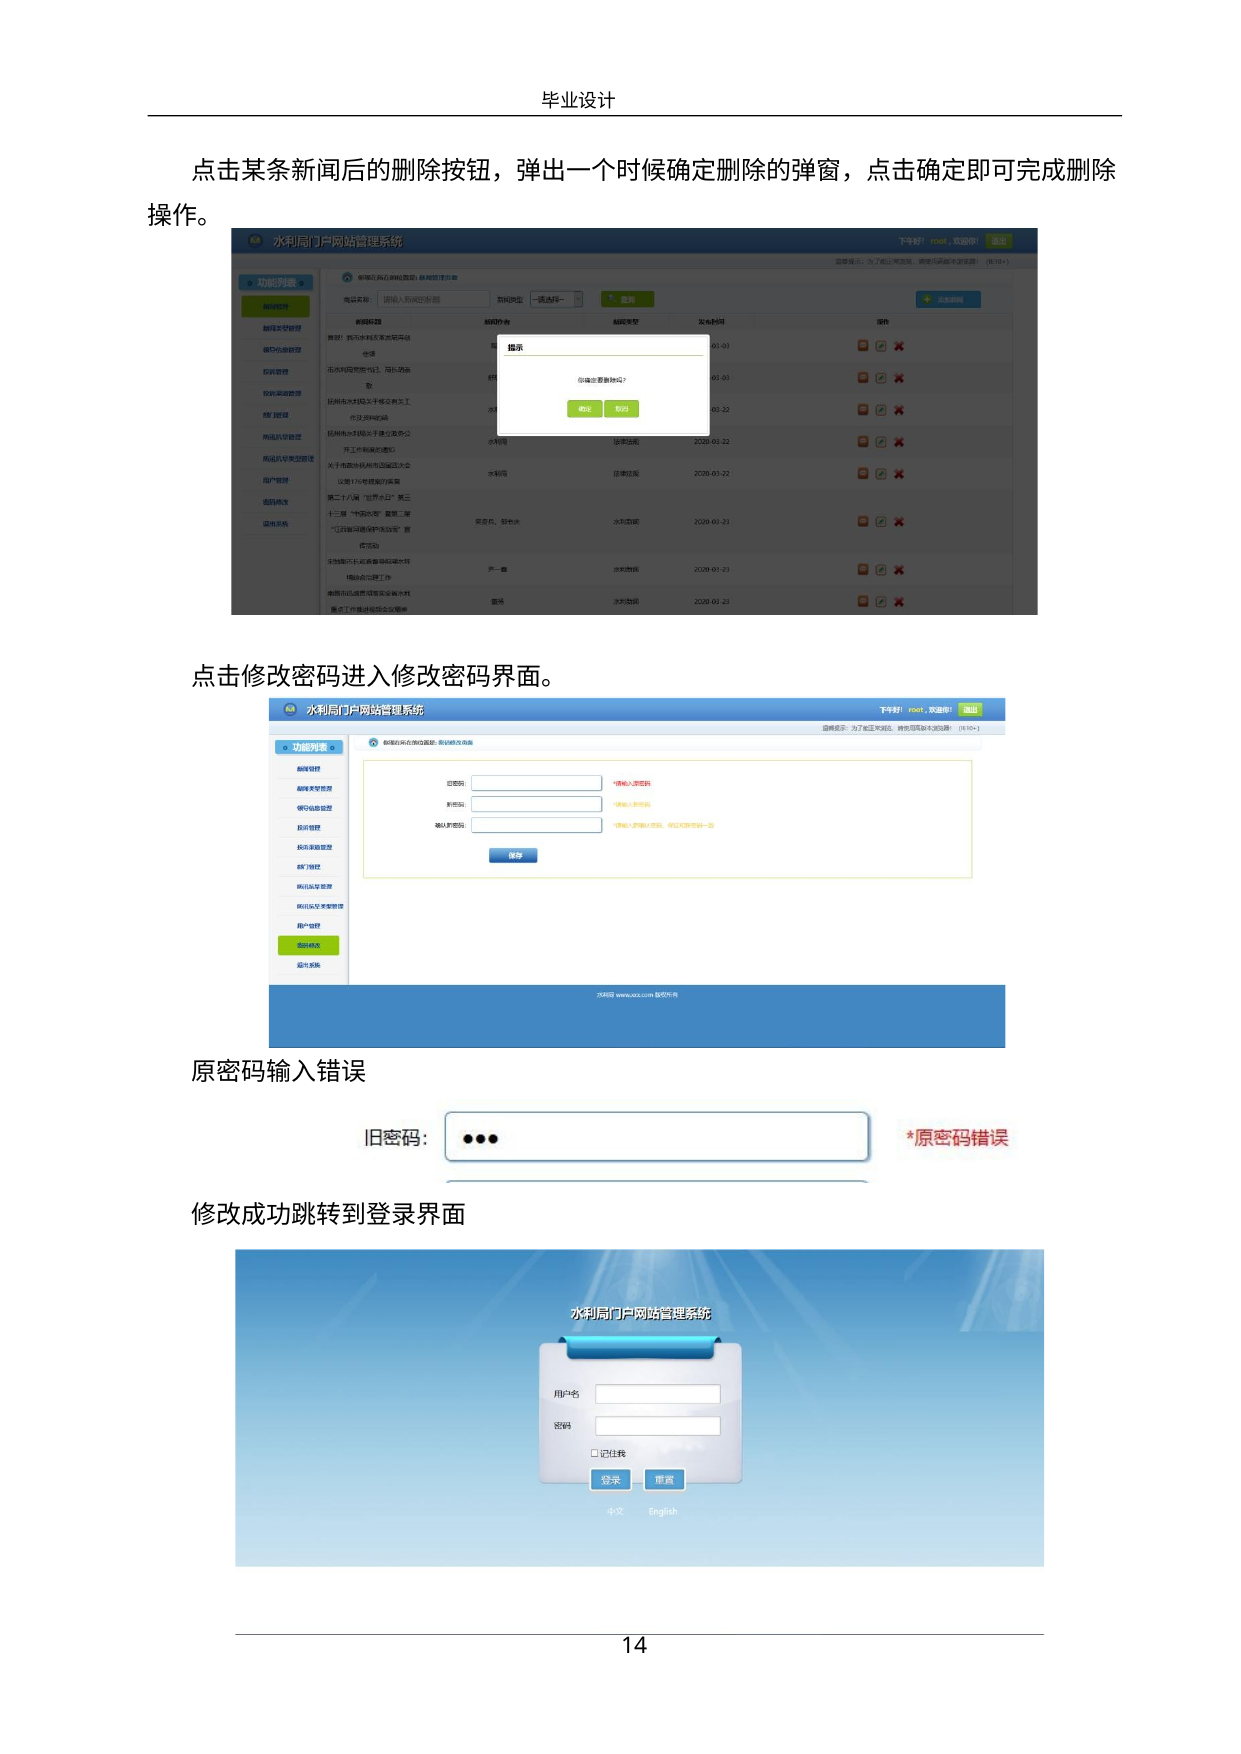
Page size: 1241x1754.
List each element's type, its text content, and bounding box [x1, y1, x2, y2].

text 点击修改密码进入修改密码界面。 [191, 657, 1146, 693]
picture [356, 1099, 1019, 1183]
text 修改成功跳转到登录界面 [191, 1194, 1146, 1230]
picture [231, 228, 1038, 615]
picture [268, 696, 1006, 1048]
picture [235, 1249, 1045, 1635]
text 点击某条新闻后的删除按钮，弹出一个时候确定删除的弹窗，点击确定即可完成删除操作。 [148, 150, 1122, 232]
